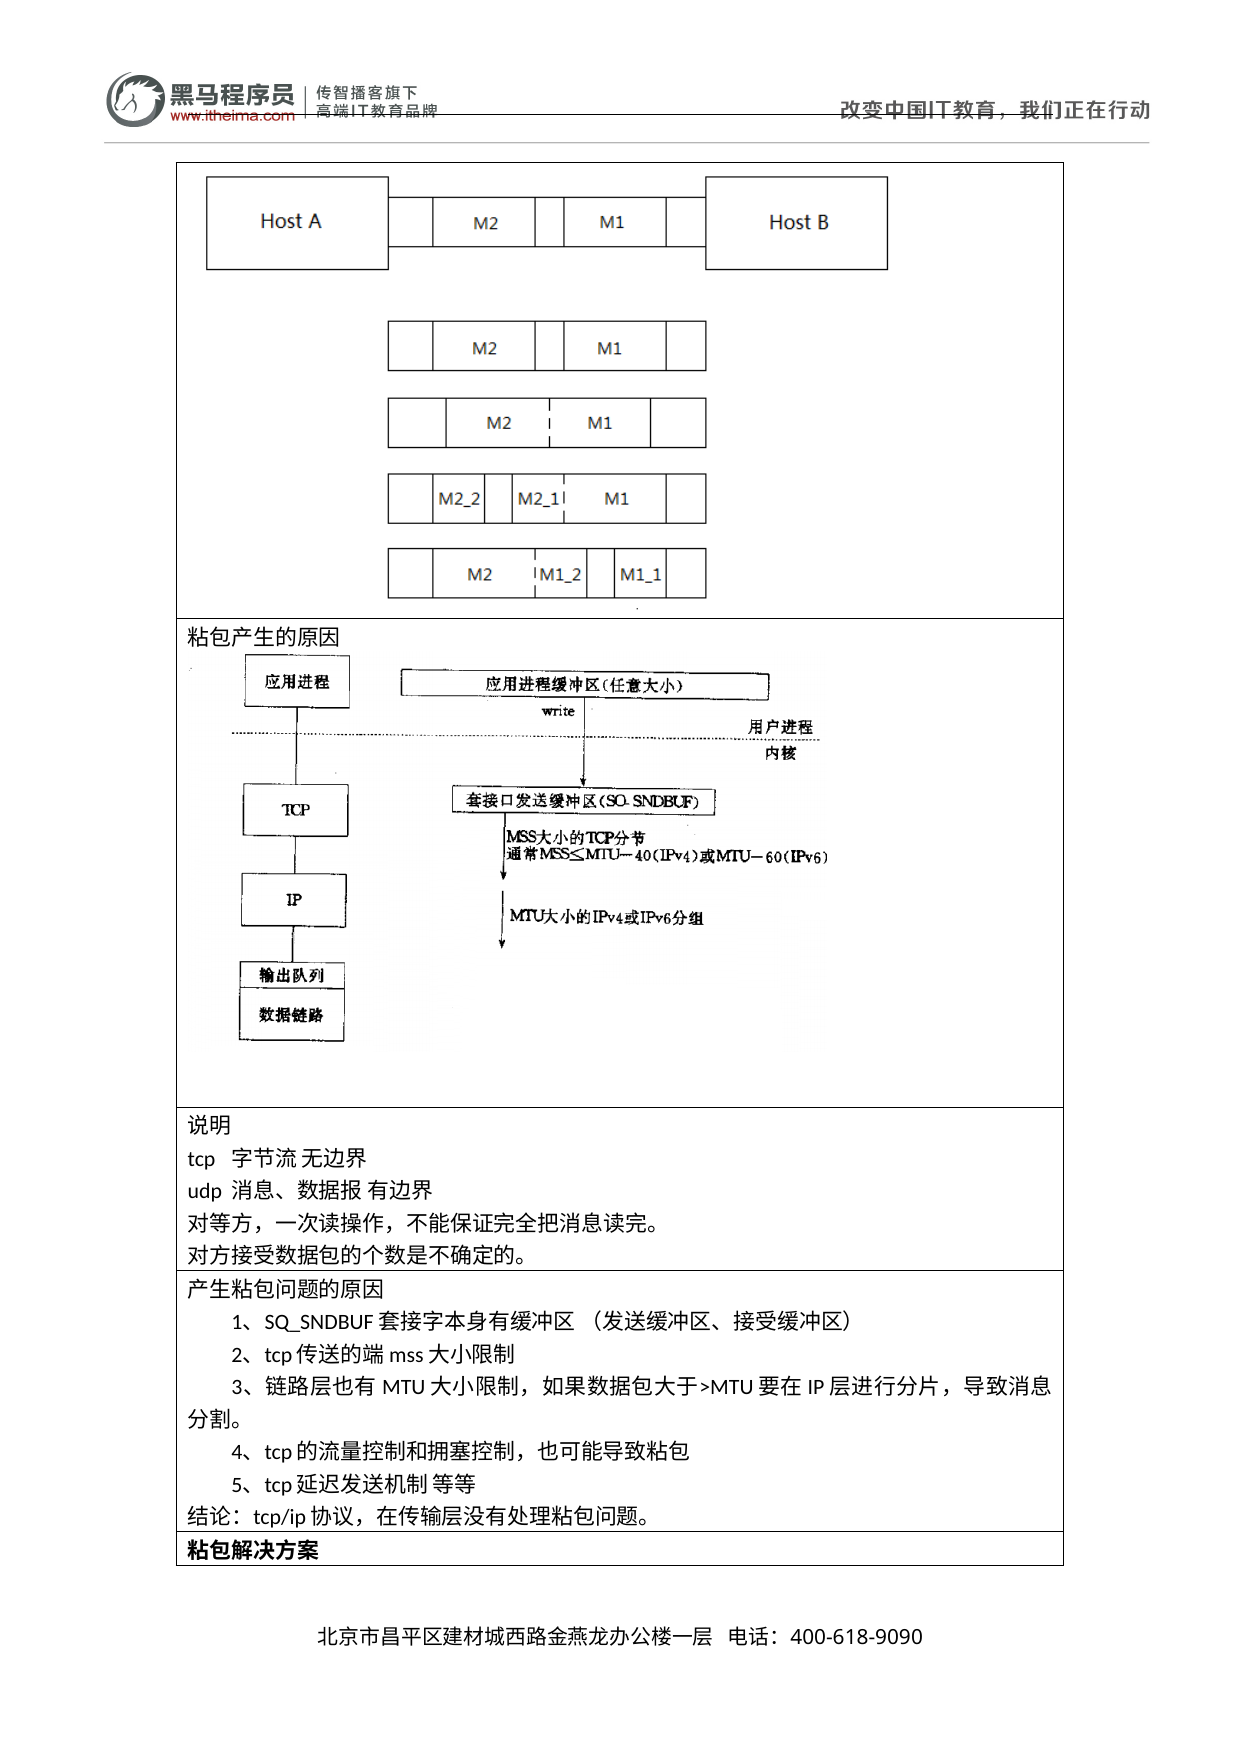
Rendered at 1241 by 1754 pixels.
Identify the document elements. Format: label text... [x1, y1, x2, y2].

table_cell 粘包解决方案 本质上是要在应用层维护消息与消息的边界 定长包 包尾加\r\n（ftp） 包头加上包体长度 更复杂的应用层协议 [177, 1532, 1063, 1565]
picture [187, 651, 854, 1052]
picture [0, 1, 1241, 151]
picture [187, 163, 904, 613]
table_cell 产生粘包问题的原因 1、SQ_SNDBUF 套接字本身有缓冲区 （发送缓冲区、接受缓冲区） 2、tcp传送的端 mss大小限制 3、链路层也有MTU大小限制，如果数据包大于>MTU要在IP层进行分片，导致消息分割。 4、tcp的流量控制和拥塞控制，也可能导致粘包 5、tcp延迟发送机制 等等 结论：tcp/ip协议，在传输层没有处理粘包问题。 [177, 1271, 1063, 1531]
table_header 流协议与粘包 [177, 163, 1063, 618]
table_cell 说明 tcp 字节流 无边界 udp 消息、数据报 有边界 对等方，一次读操作，不能保证完全把消息读完。 对方接受数据包的个数是不确定的。 [177, 1108, 1063, 1270]
table_cell 粘包产生的原因 [177, 619, 1063, 1107]
